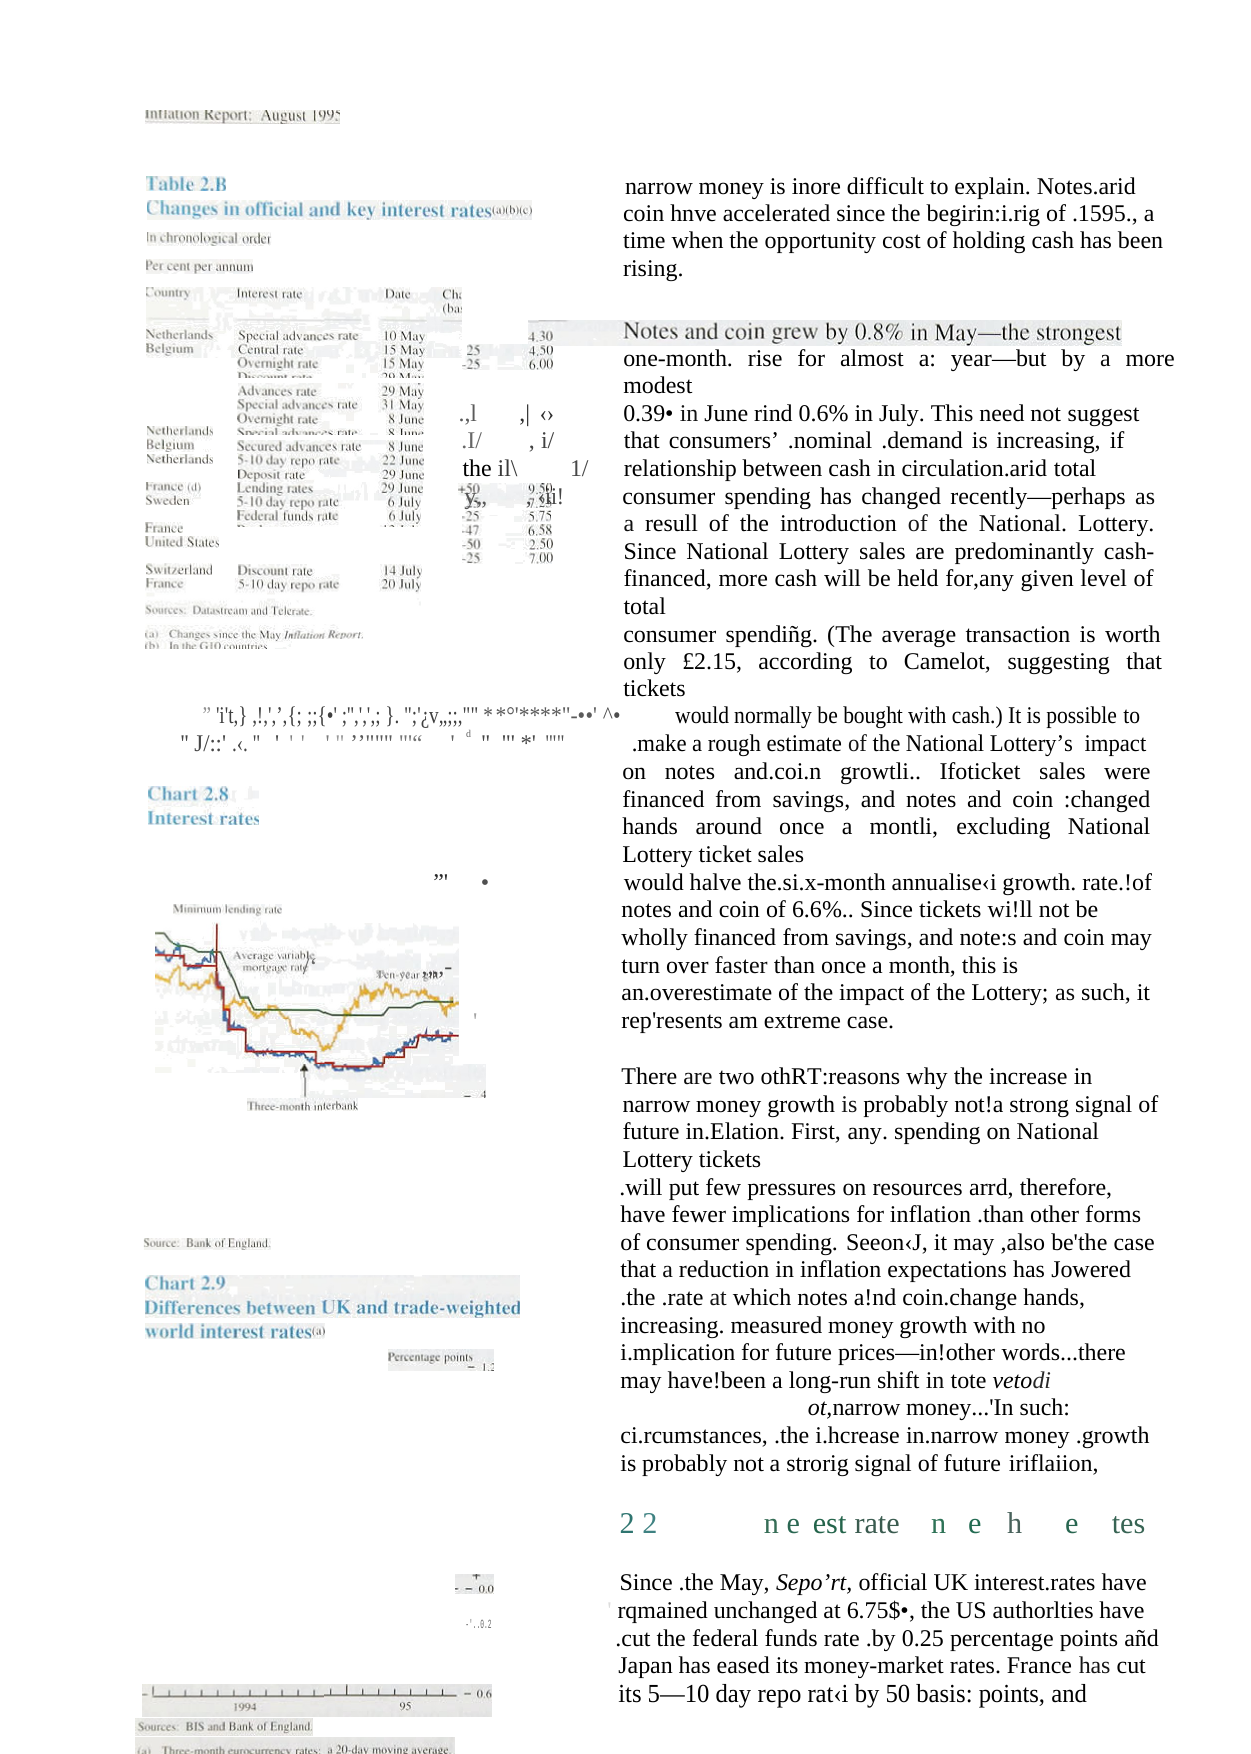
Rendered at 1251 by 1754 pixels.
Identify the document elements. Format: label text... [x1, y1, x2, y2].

text .,l ,| ‹› 0.39• in June rind 0.6% in July. This need not suggest [458, 399, 1175, 427]
picture [145, 482, 201, 505]
picture [237, 383, 424, 435]
text one-month. rise for almost a: year—but by a more modest [623, 344, 1175, 399]
picture [147, 232, 272, 246]
picture [146, 176, 226, 191]
picture [147, 426, 213, 464]
picture [145, 110, 340, 124]
picture [135, 1737, 455, 1754]
picture [142, 1684, 492, 1717]
text '' J/::' .‹. " ' ' ' ' " ’’""" "'“ ' d " "' *' '"" .make a rough estimate of the National Lottery’s impact [123, 729, 1146, 757]
picture [135, 1718, 313, 1736]
picture [145, 578, 421, 649]
picture [388, 1349, 494, 1371]
subtitle 2 2 n e est rate n e h e tes [619, 1506, 1175, 1540]
text There are two othRT:reasons why the increase in narrow money growth is probably not!a strong signal of future in.Elation. First, any. spending on National Lottery tickets [621, 1062, 1166, 1173]
text Since .the May, Sepo’rt, official UK interest.rates have [619, 1568, 1175, 1596]
text ”' • would halve the.si.x-month annualise‹i growth. rate.!of notes and coin of 6.6%.. Since tickets wi!ll not be wholly financed from savings, and note:s and coin may turn over faster than once a month, this is an.overestimate of the impact of the Lottery; as such, it rep'resents am extreme case. [433, 868, 1161, 1033]
text .I/ , i/ that consumers’ .nominal .demand is increasing, if the il\ 1/ relationship between cash in circulation.arid total [461, 427, 1124, 482]
text on notes and.coi.n growtli.. Ifoticket sales were financed from savings, and notes and coin :changed hands around once a montli, excluding National Lottery ticket sales [622, 757, 1151, 867]
picture [155, 904, 486, 1111]
picture [148, 786, 259, 825]
picture [145, 1323, 325, 1339]
text consumer spendiñg. (The average transaction is worth only £2.15, according to Camelot, suggesting that tickets [623, 620, 1162, 702]
text ” 'i't,} ,!,',’,{; ;;{•' ;'',',',; }. ";'¿v„;;,"" * *°'****"-••' ^• would normally be bought with cash.) It is possible to [123, 702, 1140, 729]
picture [146, 259, 253, 274]
text .will put few pressures on resources arrd, therefore, have fewer implications for inflation .than other forms of consumer spending. Seeon‹J, it may ,also be'the case that a reduction in inflation expectations has Jowered .the .rate at which notes a!nd coin.change hands, increasing. measured money growth with no i.mplication for future prices—in!other words...there may have!been a long-run shift in tote vetodi ot,narrow money...'In such: ci.rcumstances, .the i.hcrease in.narrow money .growth is probably not a strorig signal of future iriflaiion, [619, 1173, 1161, 1476]
picture [146, 287, 1122, 378]
text y„ , ‹ii! consumer spending has changed recently—perhaps as a resull of the introduction of the National. Lottery. Since National Lottery sales are predominantly cash-financed, more cash will be held for,any given level of total [146, 482, 1155, 620]
picture [145, 1275, 520, 1318]
text ' rqmained unchanged at 6.75$•, the US authorlties have [607, 1596, 1175, 1624]
picture [237, 440, 424, 482]
text narrow money is inore difficult to explain. Notes.arid coin hnve accelerated since the begirin:i.rig of .1595., a time when the opportunity cost of holding cash has been rising. [623, 173, 1166, 281]
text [615, 1624, 1167, 1708]
text -'..0.2 [123, 1618, 491, 1633]
picture [143, 1238, 271, 1250]
picture [147, 200, 532, 220]
picture [455, 1574, 494, 1594]
